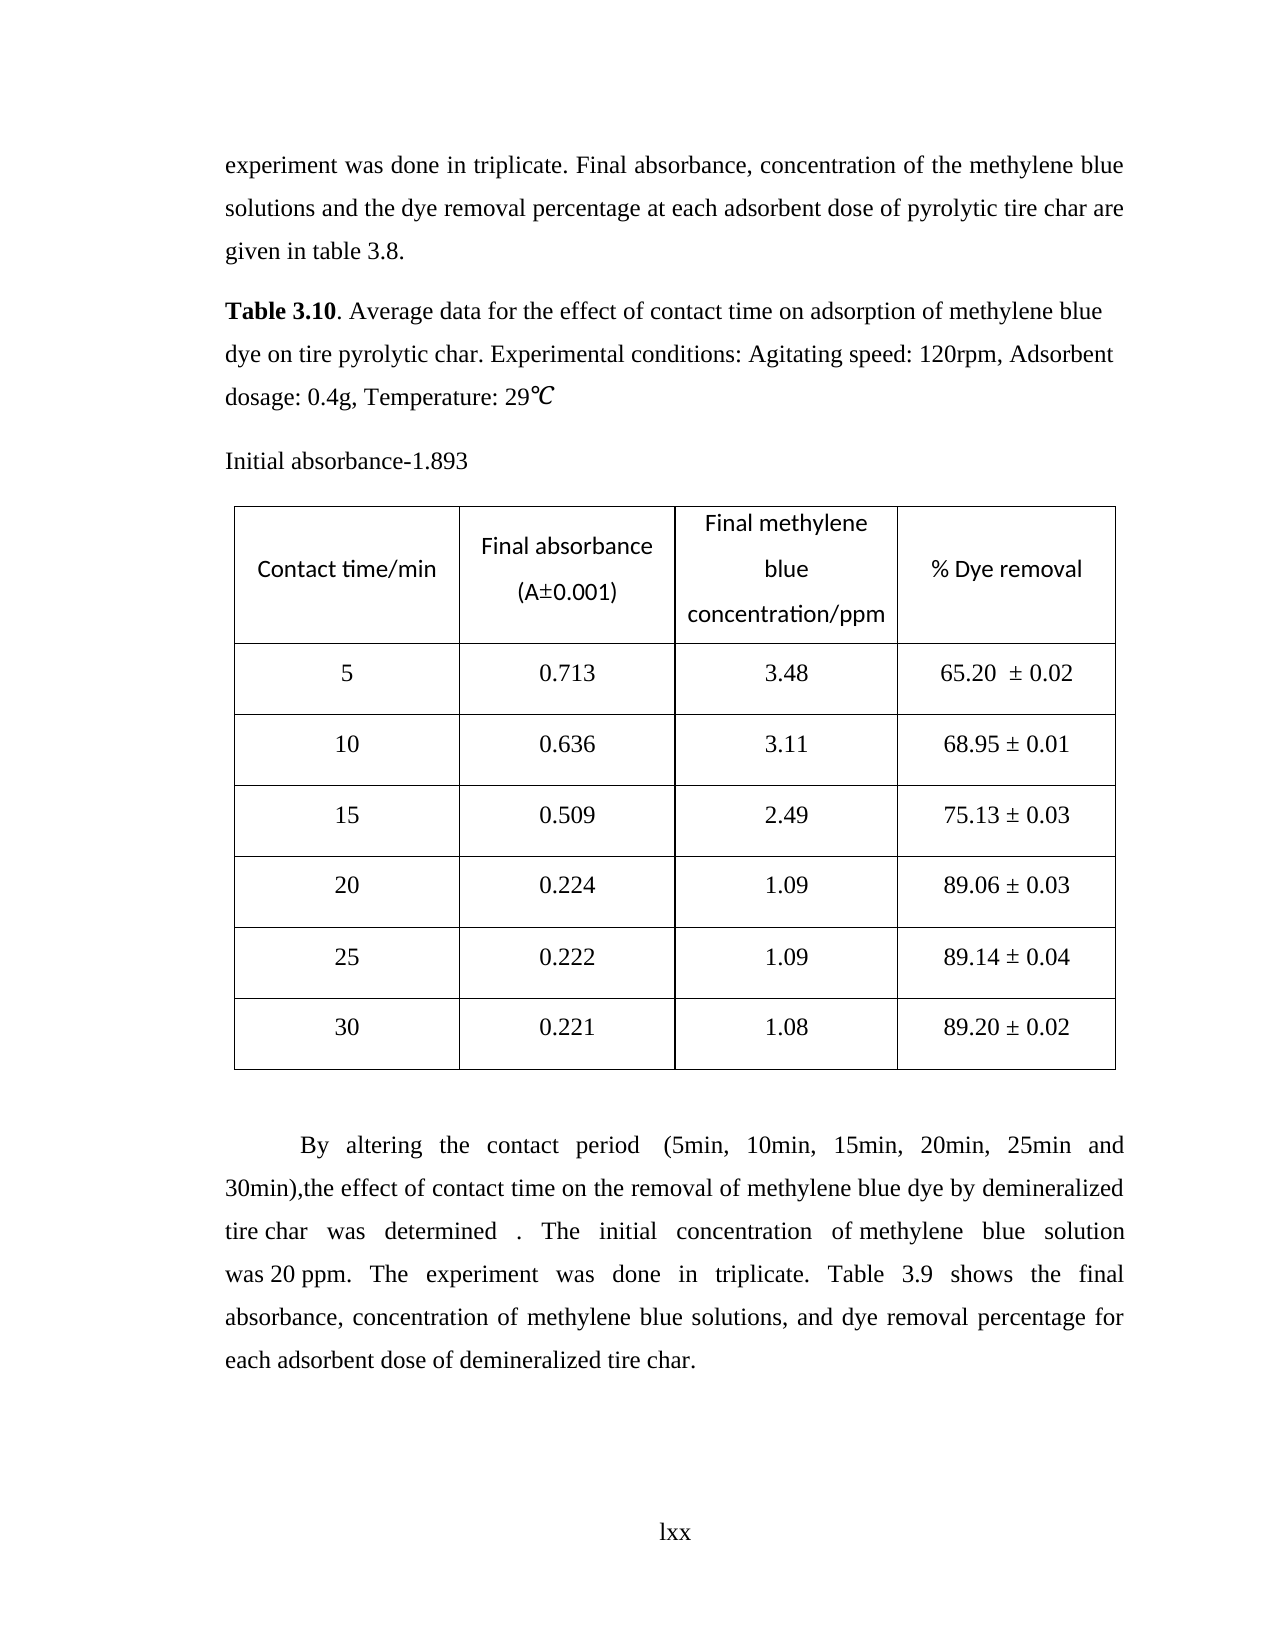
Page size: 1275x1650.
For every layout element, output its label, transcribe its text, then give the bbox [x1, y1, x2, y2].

table_cell 1.08 [676, 999, 897, 1069]
table_cell 0.224 [460, 857, 674, 927]
table_cell 1.09 [676, 857, 897, 927]
table_cell 15 [235, 786, 459, 856]
table_cell 25 [235, 928, 459, 998]
table_cell 5 [235, 644, 459, 714]
table_cell 0.222 [460, 928, 674, 998]
table_cell 68.95 0.01 [898, 715, 1115, 785]
table_cell 2.49 [676, 786, 897, 856]
table_header % Dye removal [898, 507, 1115, 643]
table_cell 0.509 [460, 786, 674, 856]
table_cell 0.713 [460, 644, 674, 714]
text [225, 150, 1125, 265]
table_cell 89.20 0.02 [898, 999, 1115, 1069]
table_cell 3.48 [676, 644, 897, 714]
table_header Final absorbance (A0.001) [460, 507, 674, 643]
table_cell 0.221 [460, 999, 674, 1069]
table_cell 75.13 0.03 [898, 786, 1115, 856]
table_cell 3.11 [676, 715, 897, 785]
table_cell 1.09 [676, 928, 897, 998]
table_cell 89.14 0.04 [898, 928, 1115, 998]
table_cell 10 [235, 715, 459, 785]
table_header Contact time/min [235, 507, 459, 643]
text Initial absorbance-1.893 [225, 446, 1125, 475]
table_cell 0.636 [460, 715, 674, 785]
table_cell 20 [235, 857, 459, 927]
table_cell 89.06 0.03 [898, 857, 1115, 927]
text By altering the contact period (5min, 10min, 15min, 20min, 25min and 30min),the effect of contact time on the removal of methylene blue dye by demineralized tire char was determined . The initial concentration of methylene blue solution was 20 ppm. The experiment was done in triplicate. Table 3.9 shows the final absorbance, concentration of methylene blue solutions, and dye removal percentage for each adsorbent dose of demineralized tire char. [225, 1130, 1125, 1374]
table_header Final methylene blue concentration/ppm [676, 507, 897, 643]
table_cell 30 [235, 999, 459, 1069]
table_cell 65.20 0.02 [898, 644, 1115, 714]
